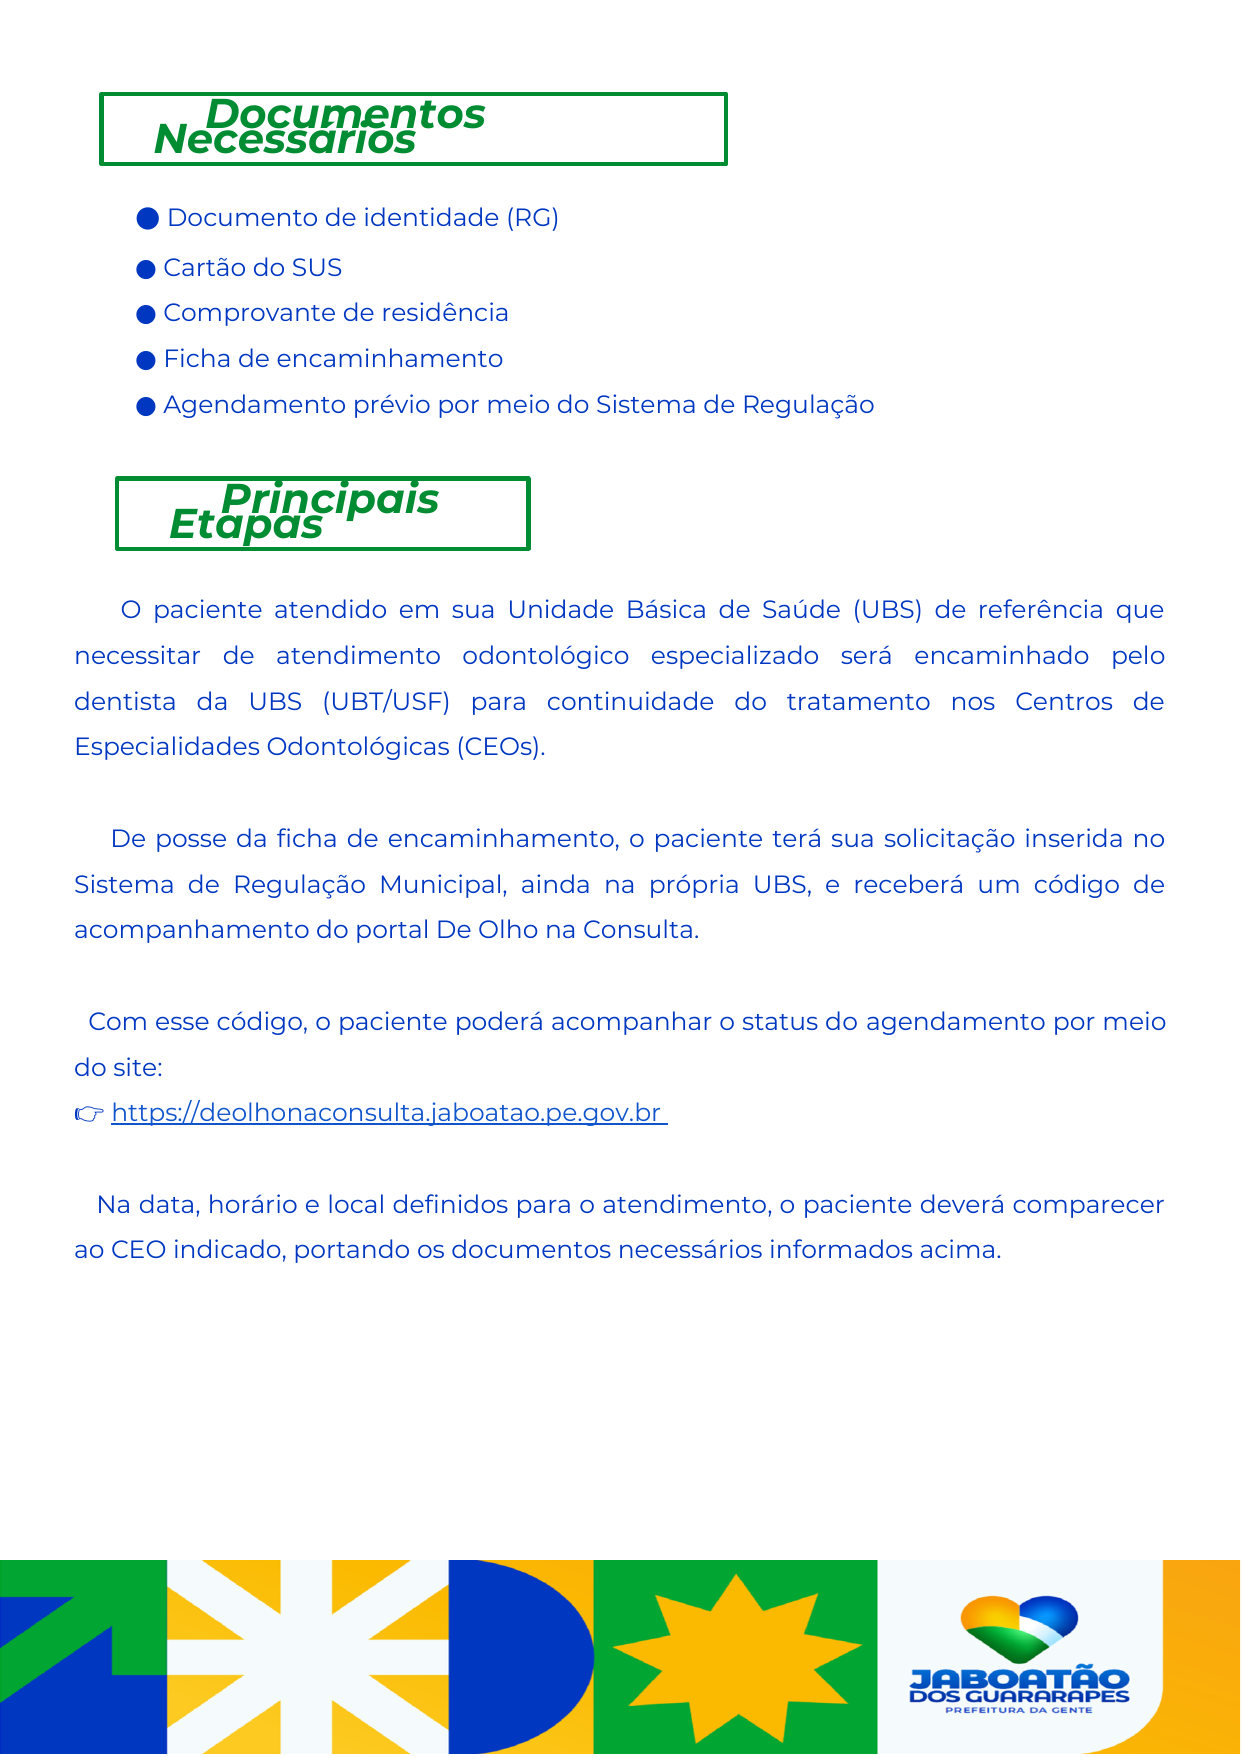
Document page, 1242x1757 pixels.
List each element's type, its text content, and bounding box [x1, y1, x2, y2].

text ● Ficha de encaminhamento [103, 343, 1242, 374]
text ● Cartão do SUS [103, 252, 1242, 282]
text ● Comprovante de residência [103, 298, 1242, 328]
text ● Documento de identidade (RG) [103, 199, 1242, 234]
text 👉 https://deolhonaconsulta.jaboatao.pe.gov.br [74, 1097, 1167, 1128]
text ● Agendamento prévio por meio do Sistema de Regulação [103, 389, 1242, 419]
text De posse da ficha de encaminhamento, o paciente terá sua solicitação inserida no Sistema de Regulação Municipal, ainda na própria UBS, e receberá um código de acompanhamento do portal De Olho na Consulta. [74, 823, 1167, 945]
text Com esse código, o paciente poderá acompanhar o status do agendamento por meio do site: [74, 1006, 1167, 1082]
text O paciente atendido em sua Unidade Básica de Saúde (UBS) de referência que necessitar de atendimento odontológico especializado será encaminhado pelo dentista da UBS (UBT/USF) para continuidade do tratamento nos Centros de Especialidades Odontológicas (CEOs). [74, 594, 1167, 762]
text Na data, horário e local definidos para o atendimento, o paciente deverá comparecer ao CEO indicado, portando os documentos necessários informados acima. [74, 1189, 1167, 1265]
picture [0, 1560, 1241, 1754]
